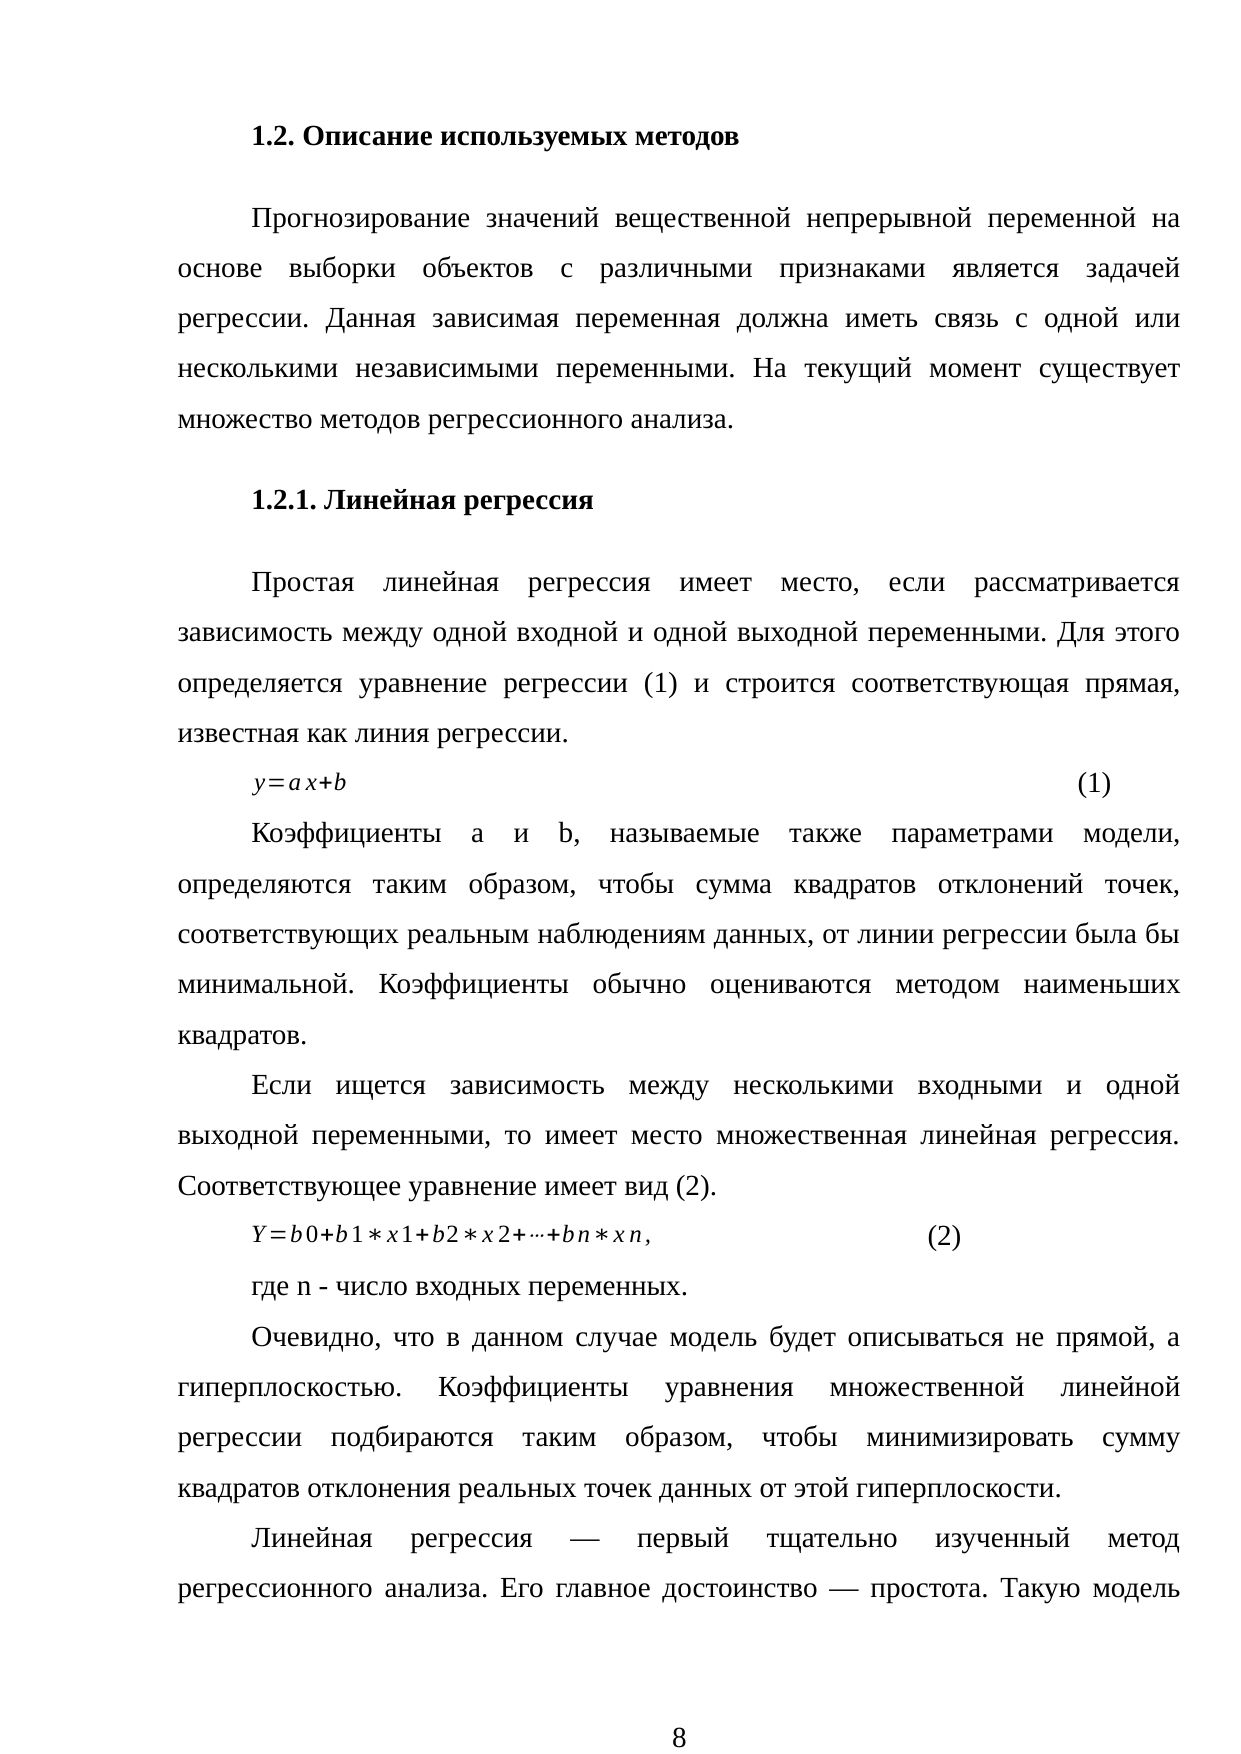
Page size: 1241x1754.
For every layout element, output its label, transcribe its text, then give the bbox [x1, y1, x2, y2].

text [177, 1520, 1181, 1604]
subtitle 1.2. Описание используемых методов [177, 118, 1181, 152]
subtitle 1.2.1. Линейная регрессия [177, 482, 1181, 516]
text Прогнозирование значений вещественной непрерывной переменной на основе выборки объектов с различными признаками является задачей регрессии. Данная зависимая переменная должна иметь связь с одной или несколькими независимыми переменными. На текущий момент существует множество методов регрессионного анализа. [177, 200, 1181, 434]
text (2) [177, 1218, 1181, 1252]
text Очевидно, что в данном случае модель будет описываться не прямой, а гиперплоскостью. Коэффициенты уравнения множественной линейной регрессии подбираются таким образом, чтобы минимизировать сумму квадратов отклонения реальных точек данных от этой гиперплоскости. [177, 1319, 1181, 1503]
text Коэффициенты a и b, называемые также параметрами модели, определяются таким образом, чтобы сумма квадратов отклонений точек, соответствующих реальным наблюдениям данных, от линии регрессии была бы минимальной. Коэффициенты обычно оцениваются методом наименьших квадратов. [177, 816, 1181, 1050]
text Простая линейная регрессия имеет место, если рассматривается зависимость между одной входной и одной выходной переменными. Для этого определяется уравнение регрессии (1) и строится соответствующая прямая, известная как линия регрессии. [177, 564, 1181, 748]
text где n - число входных переменных. [177, 1268, 1181, 1302]
text (1) [177, 765, 1181, 799]
text Если ищется зависимость между несколькими входными и одной выходной переменными, то имеет место множественная линейная регрессия. Соответствующее уравнение имеет вид (2). [177, 1067, 1181, 1201]
